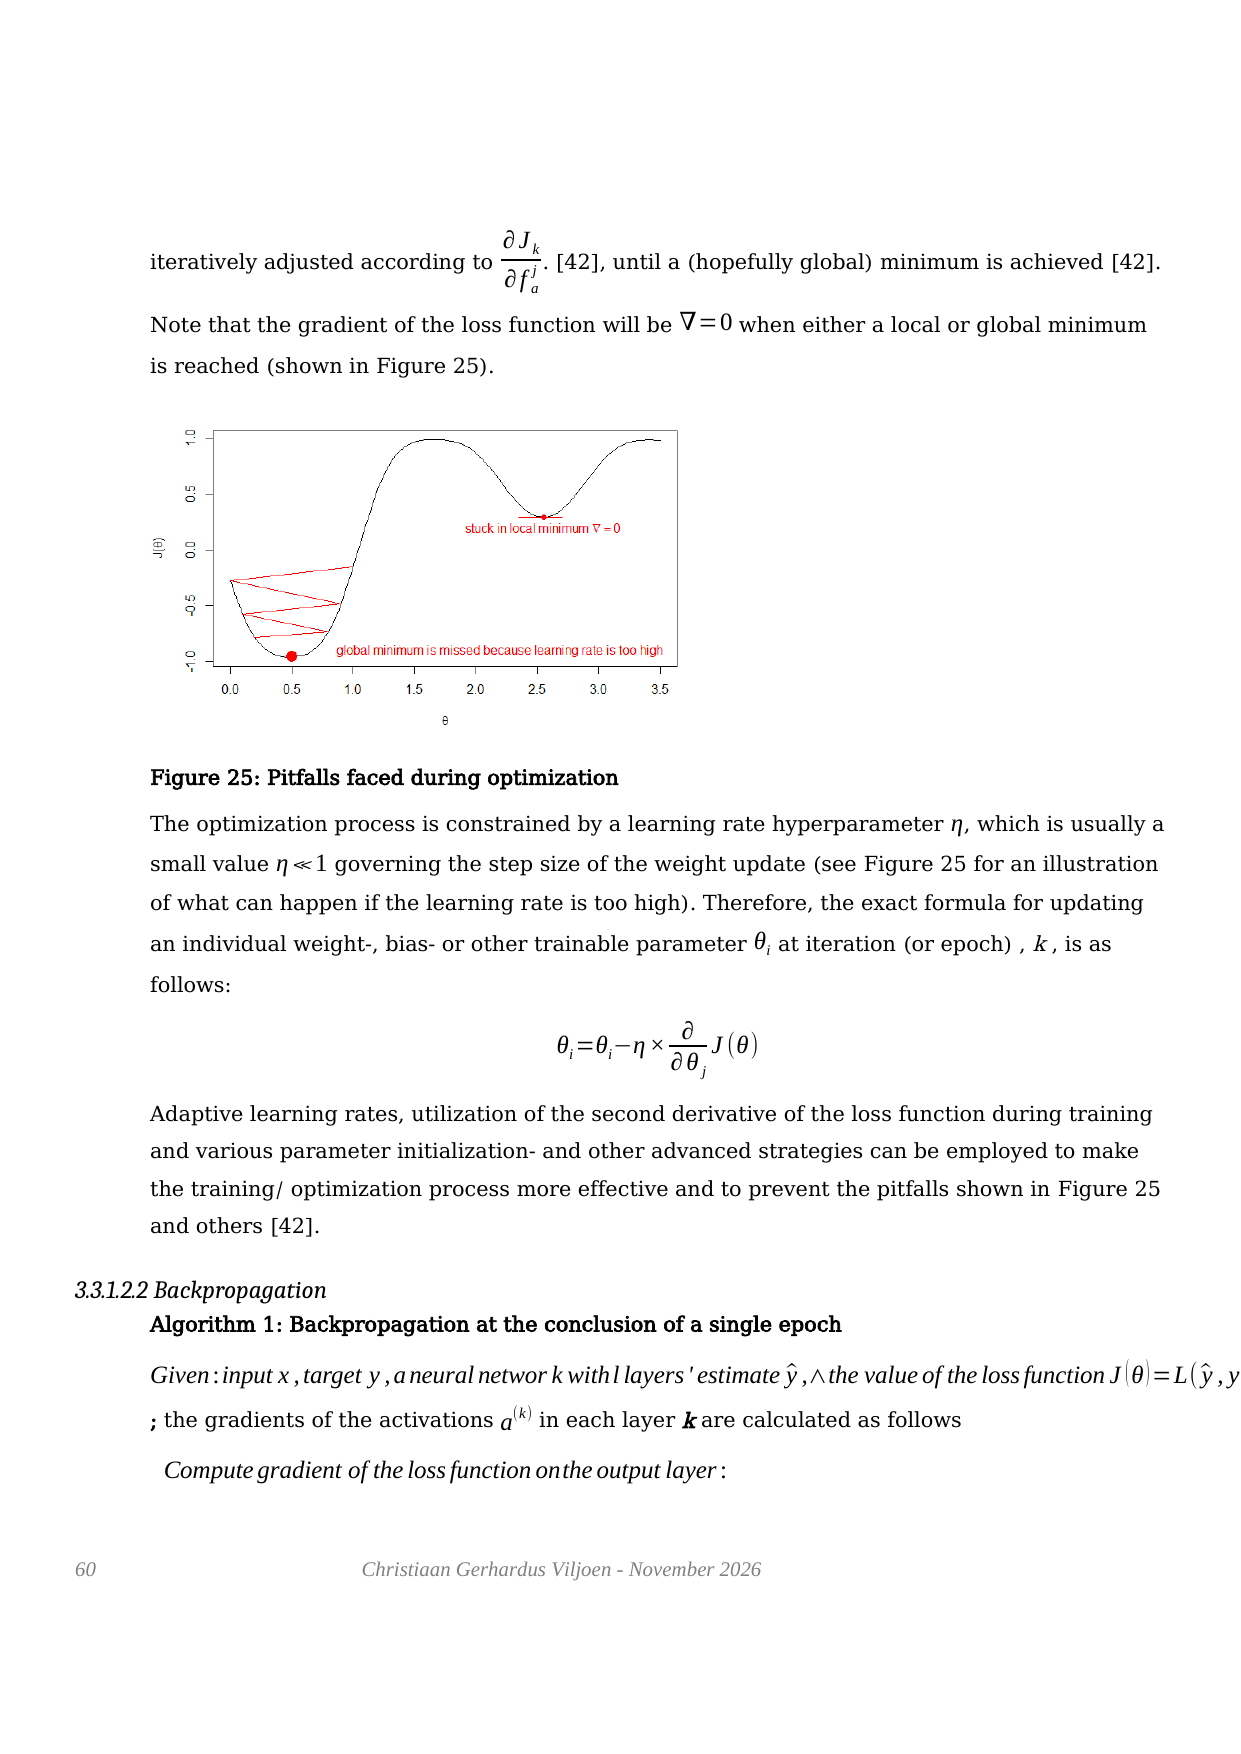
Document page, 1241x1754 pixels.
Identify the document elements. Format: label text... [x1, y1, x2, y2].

subtitle Backpropagation [75, 1276, 1165, 1304]
text The optimization process is constrained by a learning rate hyperparameter , which is usually a small value governing the step size of the weight update (see Figure 25 for an illustration of what can happen if the learning rate is too high). Therefore, the exact formula for updating an individual weight-, bias- or other trainable parameter at iteration (or epoch) , k , is as follows: [150, 810, 1165, 996]
text Adaptive learning rates, utilization of the second derivative of the loss function during training and various parameter initialization- and other advanced strategies can be employed to make the training/ optimization process more effective and to prevent the pitfalls shown in Figure 25 and others . [150, 1101, 1165, 1238]
text ; the gradients of the activations in each layer k are calculated as follows [150, 1357, 1165, 1436]
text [150, 227, 1165, 378]
picture [150, 398, 709, 744]
text Algorithm 1: Backpropagation at the conclusion of a single epoch [150, 1311, 1165, 1336]
text Figure 25: Pitfalls faced during optimization [150, 764, 1165, 789]
